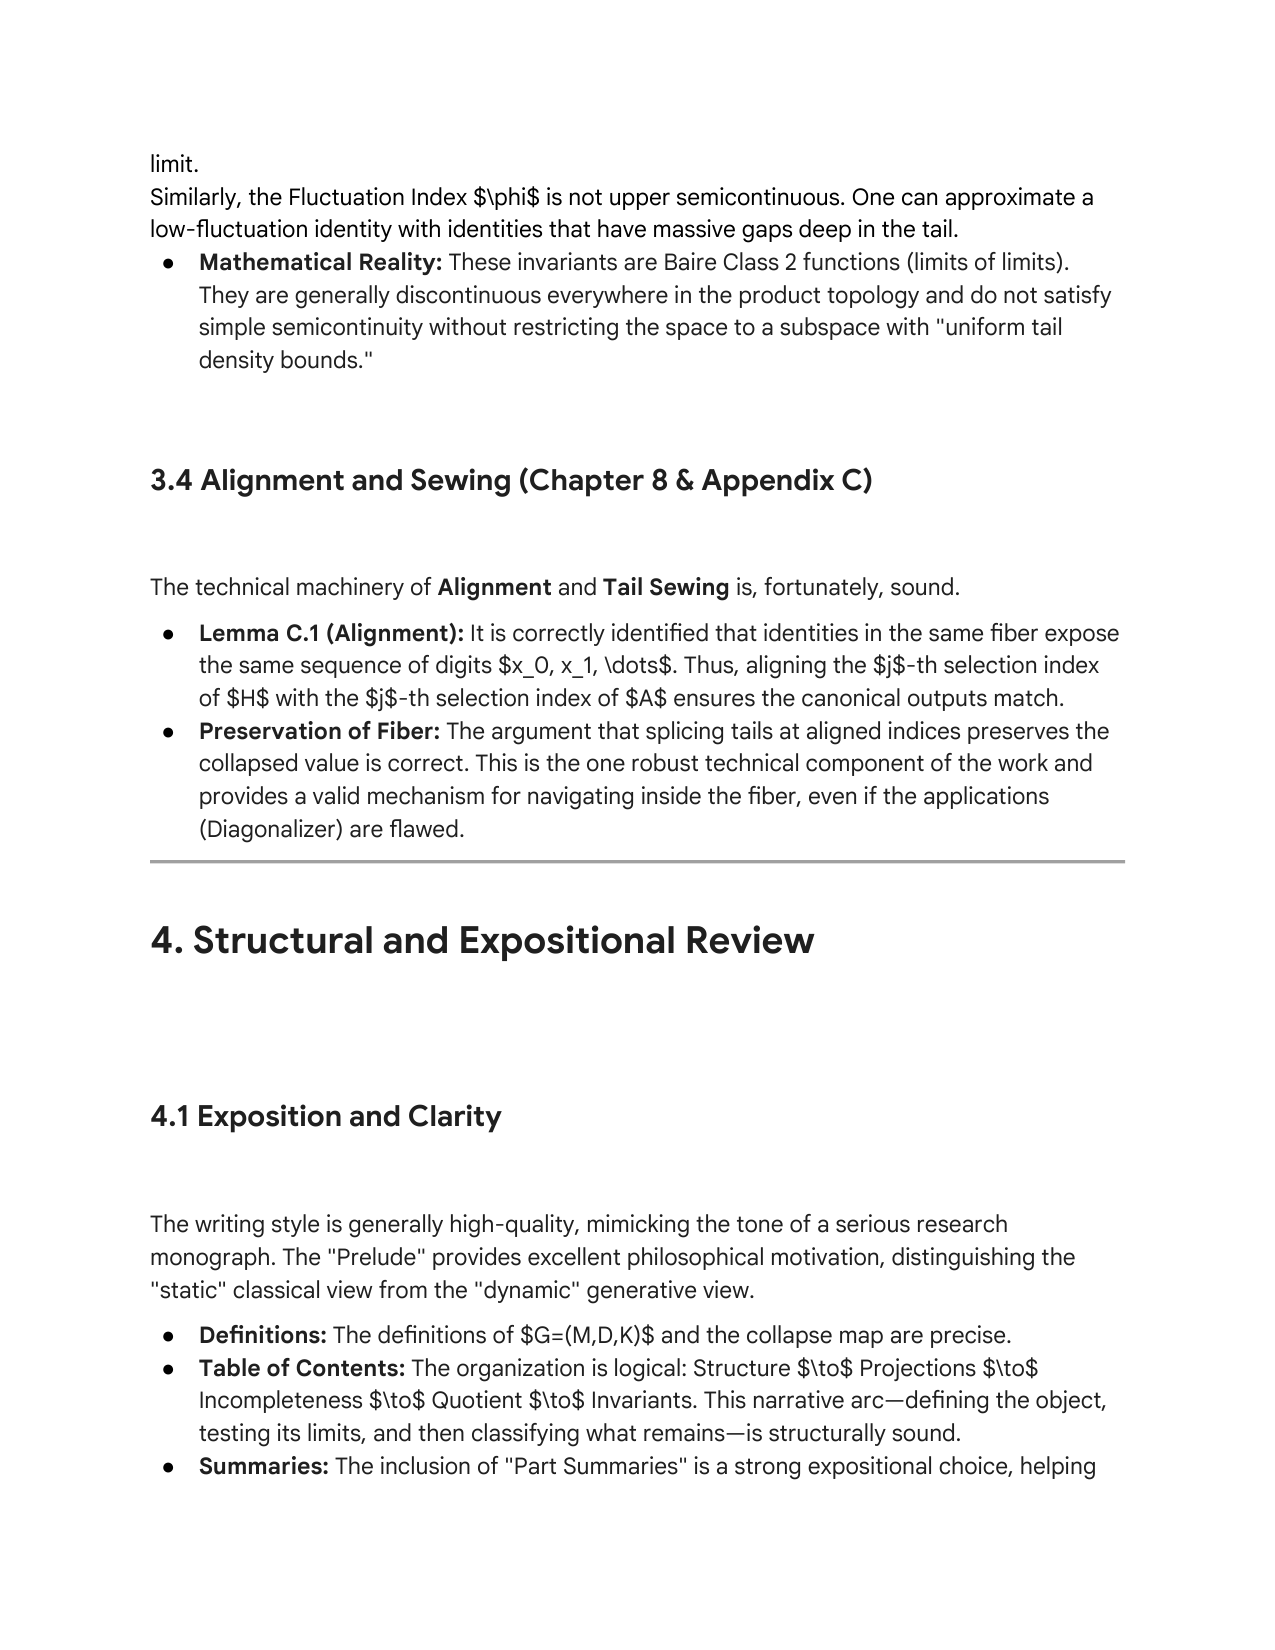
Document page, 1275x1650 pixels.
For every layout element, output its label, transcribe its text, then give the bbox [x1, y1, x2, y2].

subtitle 4.1 Exposition and Clarity [150, 1098, 1125, 1135]
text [150, 150, 1125, 179]
list Lemma C.1 (Alignment): It is correctly identified that identities in the same fiber expose the same sequence of digits $x_0, x_1, \dots$. Thus, aligning the $j$-th selection index of $H$ with the $j$-th selection index of $A$ ensures the canonical outputs match. [161, 619, 1125, 713]
list Preservation of Fiber: The argument that splicing tails at aligned indices preserves the collapsed value is correct. This is the one robust technical component of the work and provides a valid mechanism for navigating inside the fiber, even if the applications (Diagonalizer) are flawed. [161, 717, 1125, 844]
text The technical machinery of Alignment and Tail Sewing is, fortunately, sound. [150, 573, 1125, 602]
text The writing style is generally high-quality, mimicking the tone of a serious research monograph. The "Prelude" provides excellent philosophical motivation, distinguishing the "static" classical view from the "dynamic" generative view. [150, 1210, 1125, 1304]
list Mathematical Reality: These invariants are Baire Class 2 functions (limits of limits). They are generally discontinuous everywhere in the product topology and do not satisfy simple semicontinuity without restricting the space to a subspace with "uniform tail density bounds." [161, 248, 1125, 375]
subtitle 3.4 Alignment and Sewing (Chapter 8 & Appendix C) [150, 462, 1125, 498]
list Definitions: The definitions of $G=(M,D,K)$ and the collapse map are precise. [161, 1321, 1125, 1350]
text Similarly, the Fluctuation Index $\phi$ is not upper semicontinuous. One can approximate a low-fluctuation identity with identities that have massive gaps deep in the tail. [150, 183, 1125, 244]
list Table of Contents: The organization is logical: Structure $\to$ Projections $\to$ Incompleteness $\to$ Quotient $\to$ Invariants. This narrative arc—defining the object, testing its limits, and then classifying what remains—is structurally sound. [161, 1354, 1125, 1448]
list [161, 1452, 1125, 1481]
subtitle 4. Structural and Expositional Review [150, 917, 1125, 964]
